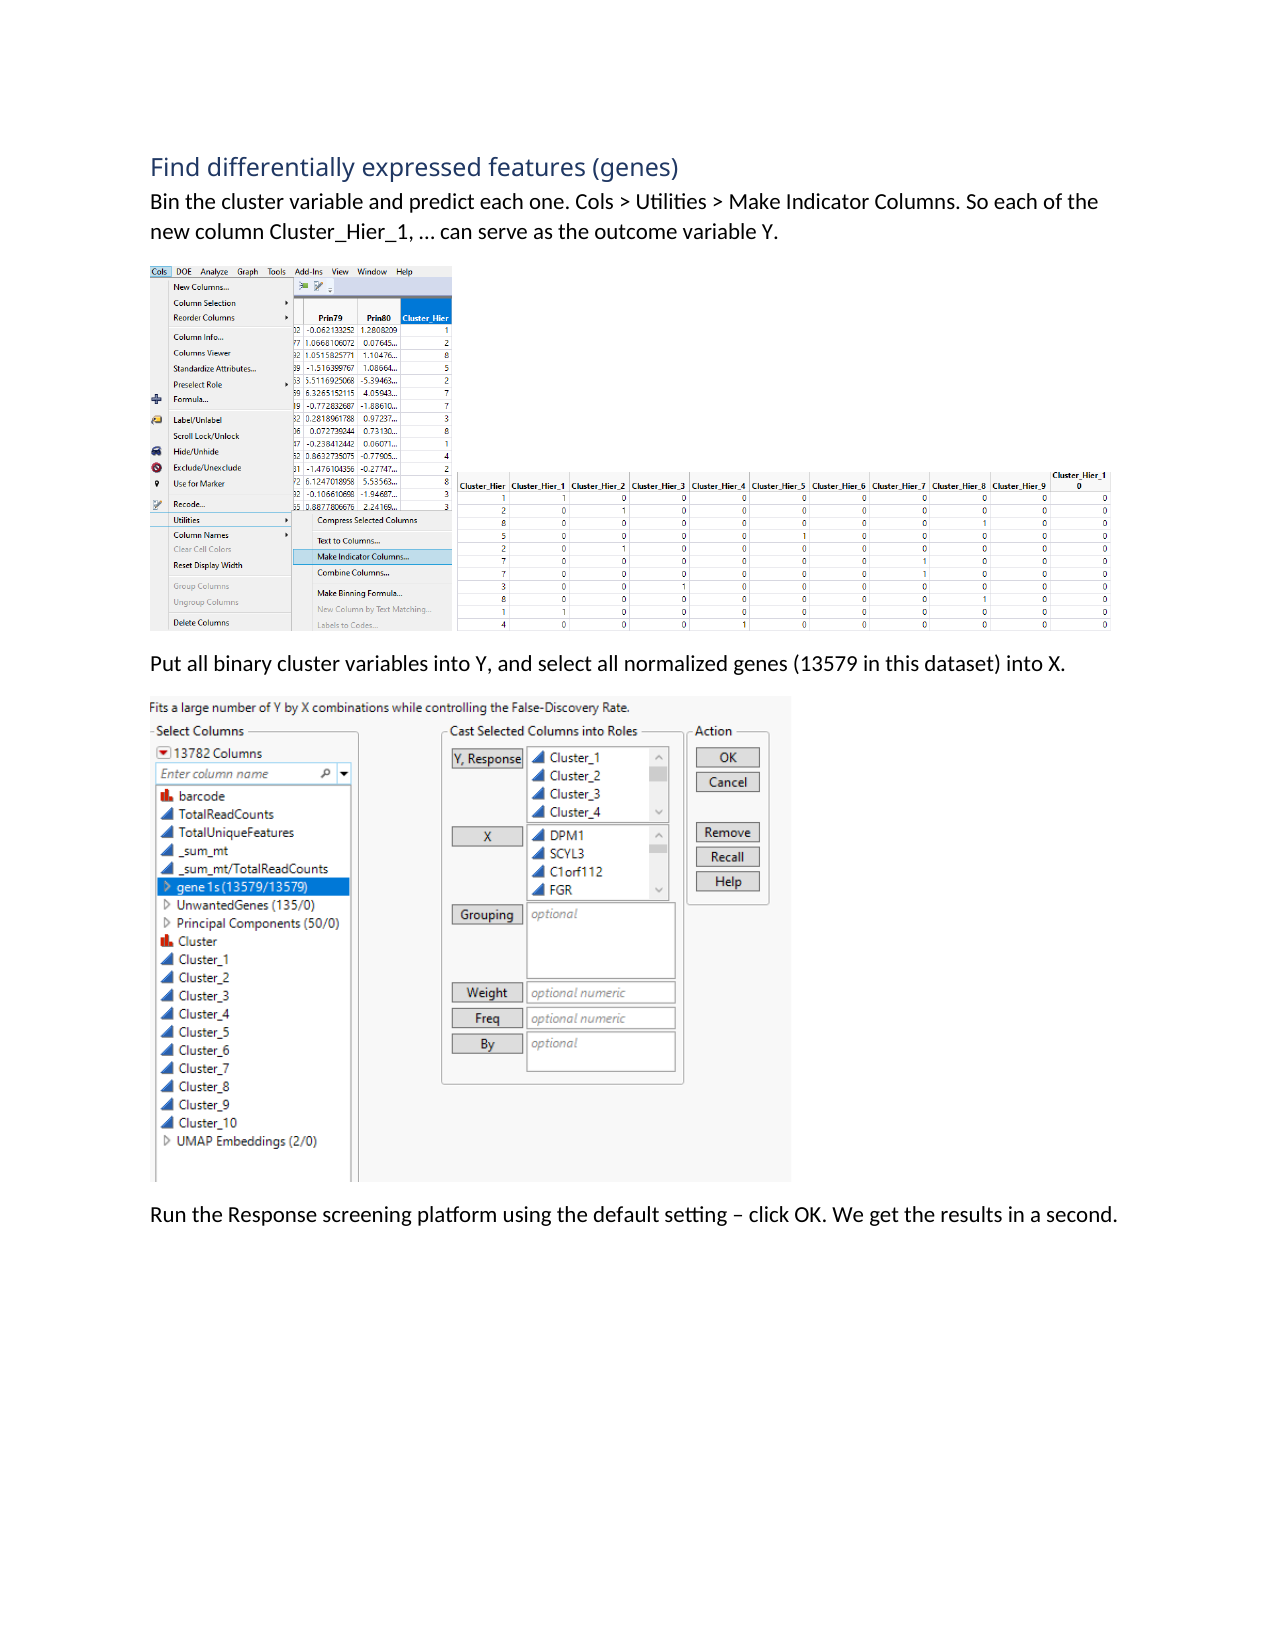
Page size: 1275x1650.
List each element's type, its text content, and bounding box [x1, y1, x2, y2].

text Bin the cluster variable and predict each one. Cols > Utilities > Make Indicator Columns. So each of the new column Cluster_Hier_1, … can serve as the outcome variable Y. [150, 187, 1125, 245]
picture [150, 263, 452, 631]
subtitle Find differentially expressed features (genes) [150, 150, 1125, 184]
picture [150, 696, 792, 1182]
text Run the Response screening platform using the default setting – click OK. We get the results in a second. [150, 1200, 1125, 1228]
picture [457, 472, 1111, 631]
text Put all binary cluster variables into Y, and select all normalized genes (13579 in this dataset) into X. [150, 649, 1125, 677]
